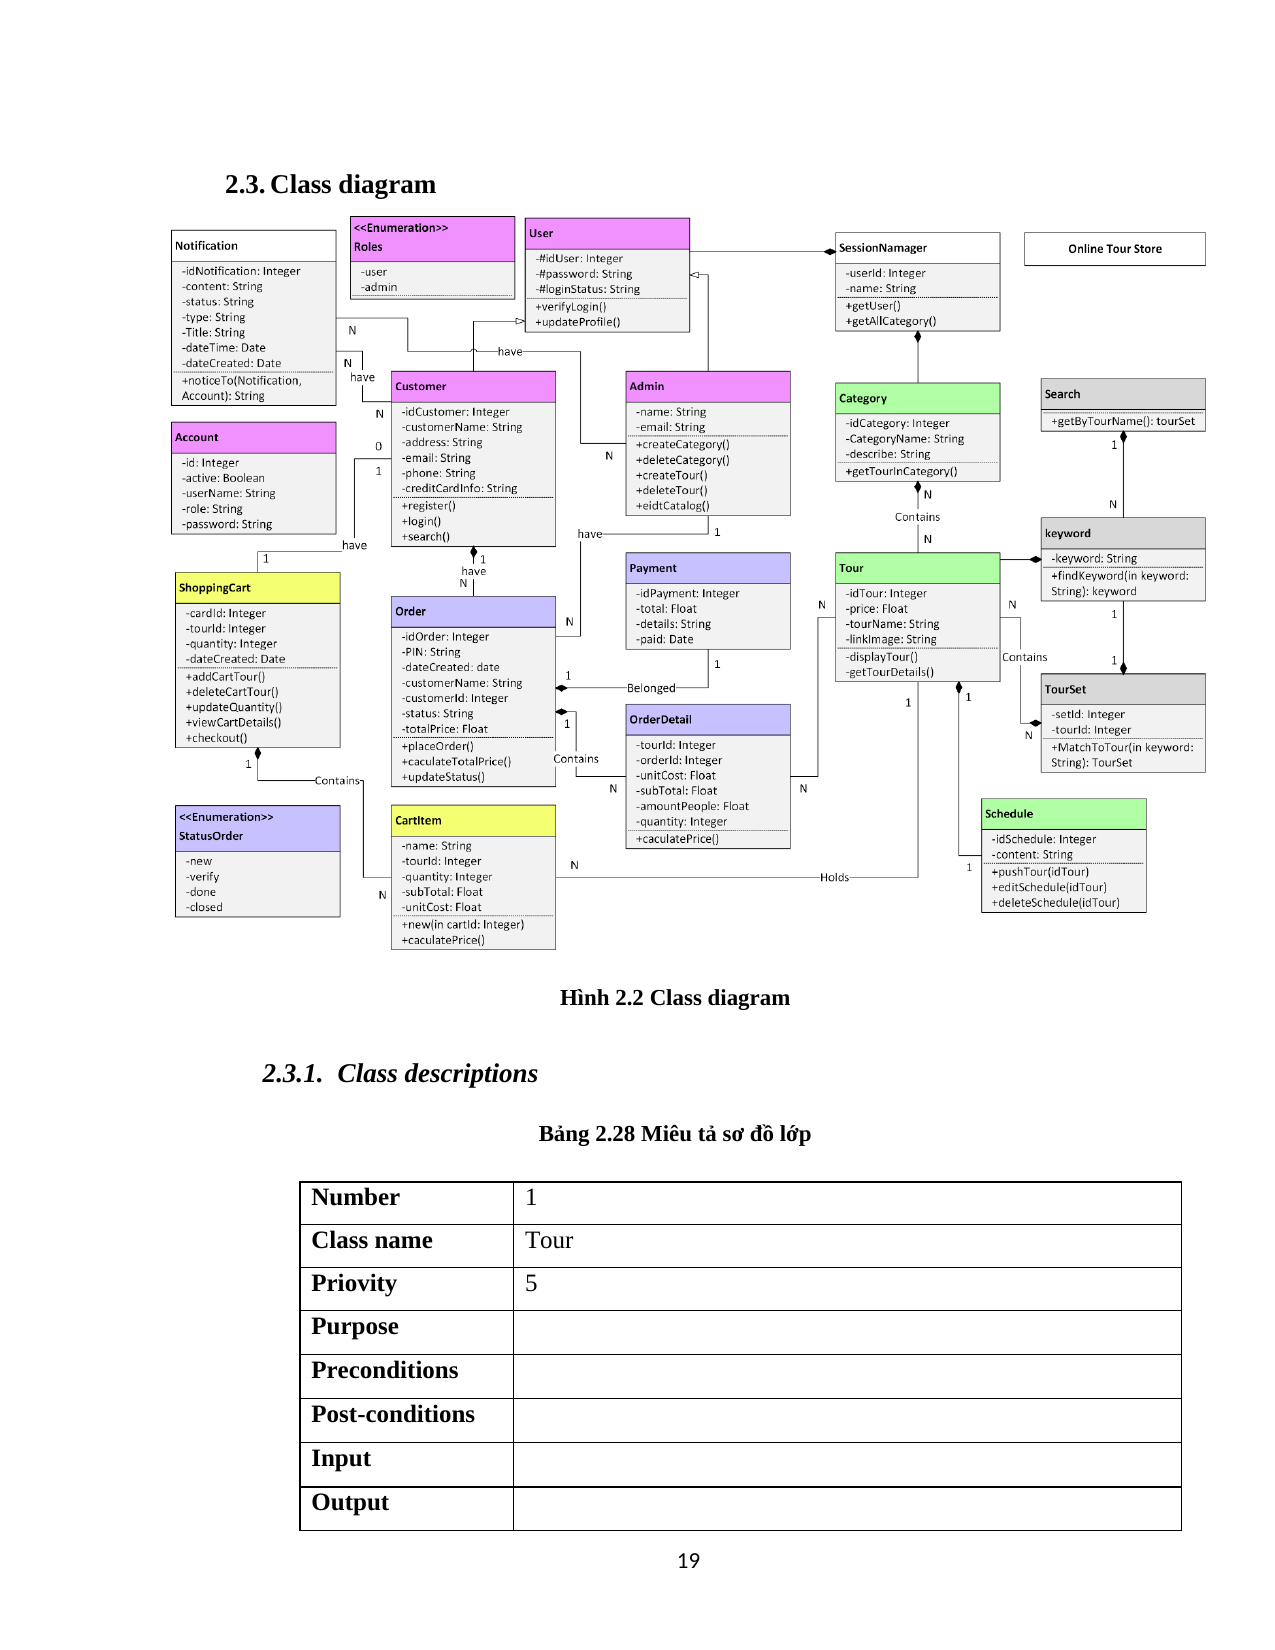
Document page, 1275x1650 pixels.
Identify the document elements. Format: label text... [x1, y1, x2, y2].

table_header Number [301, 1183, 513, 1224]
table_cell [514, 1399, 1181, 1442]
list Class diagram [225, 168, 1162, 200]
subtitle Bảng 2.28 Miêu tả sơ đồ lớp [187, 1120, 1162, 1147]
table_cell [514, 1311, 1181, 1354]
picture [168, 215, 1206, 954]
table_cell Class name [301, 1225, 513, 1267]
list Class descriptions [262, 1057, 1162, 1088]
subtitle Hình 2.2 Class diagram [187, 984, 1162, 1010]
table_cell Purpose [301, 1311, 513, 1354]
table_cell Post-conditions [301, 1399, 513, 1442]
table_cell Input [301, 1443, 513, 1486]
table_cell Preconditions [301, 1355, 513, 1398]
table_header 1 [514, 1183, 1181, 1224]
table_cell Output [301, 1488, 513, 1530]
table_cell 5 [514, 1268, 1181, 1310]
table_cell [514, 1488, 1181, 1530]
table_cell [514, 1443, 1181, 1486]
table_cell Priovity [301, 1268, 513, 1310]
table_cell [514, 1355, 1181, 1398]
table_cell Tour [514, 1225, 1181, 1267]
